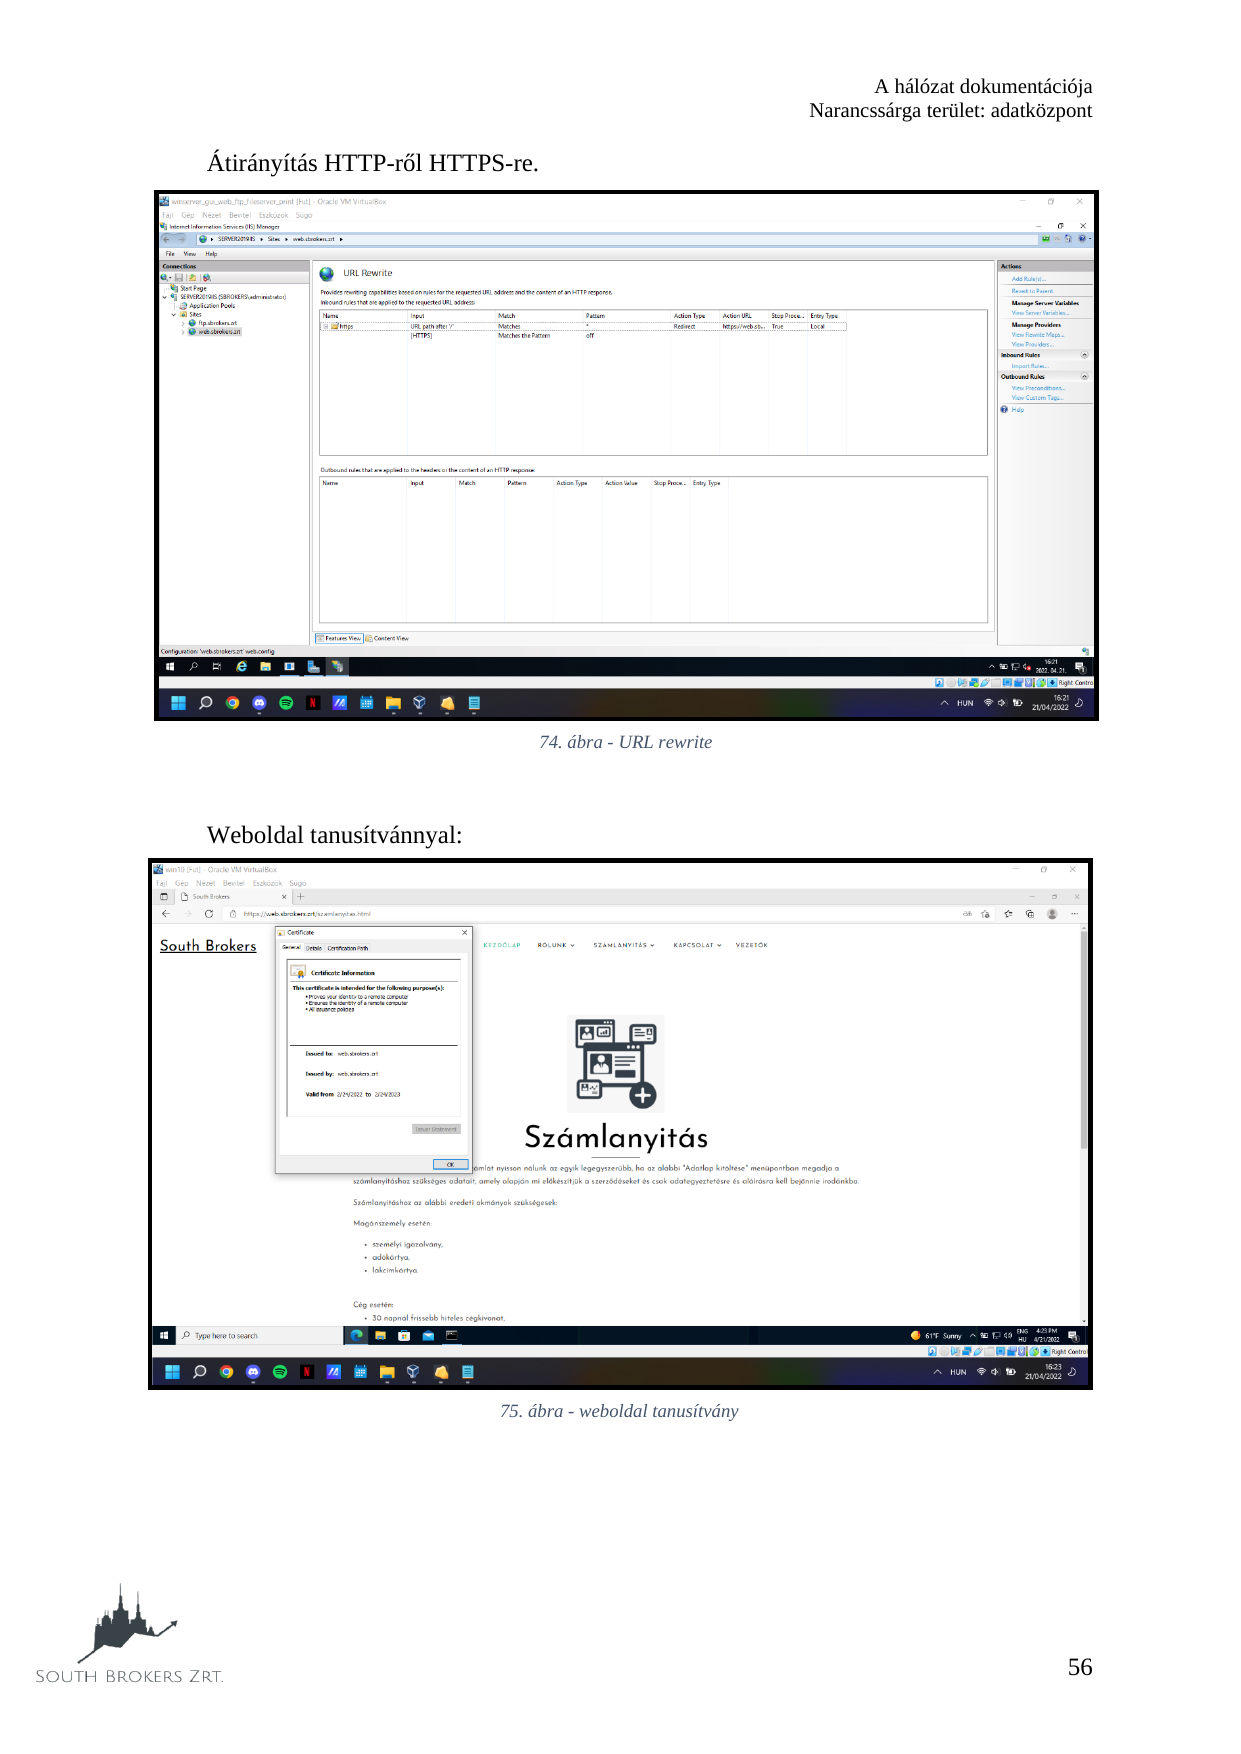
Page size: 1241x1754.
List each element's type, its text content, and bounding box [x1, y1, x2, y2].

picture [159, 194, 1094, 717]
picture [0, 1531, 255, 1754]
text Átirányítás HTTP-ről HTTPS-re. [148, 148, 1093, 176]
picture [152, 863, 1088, 1385]
